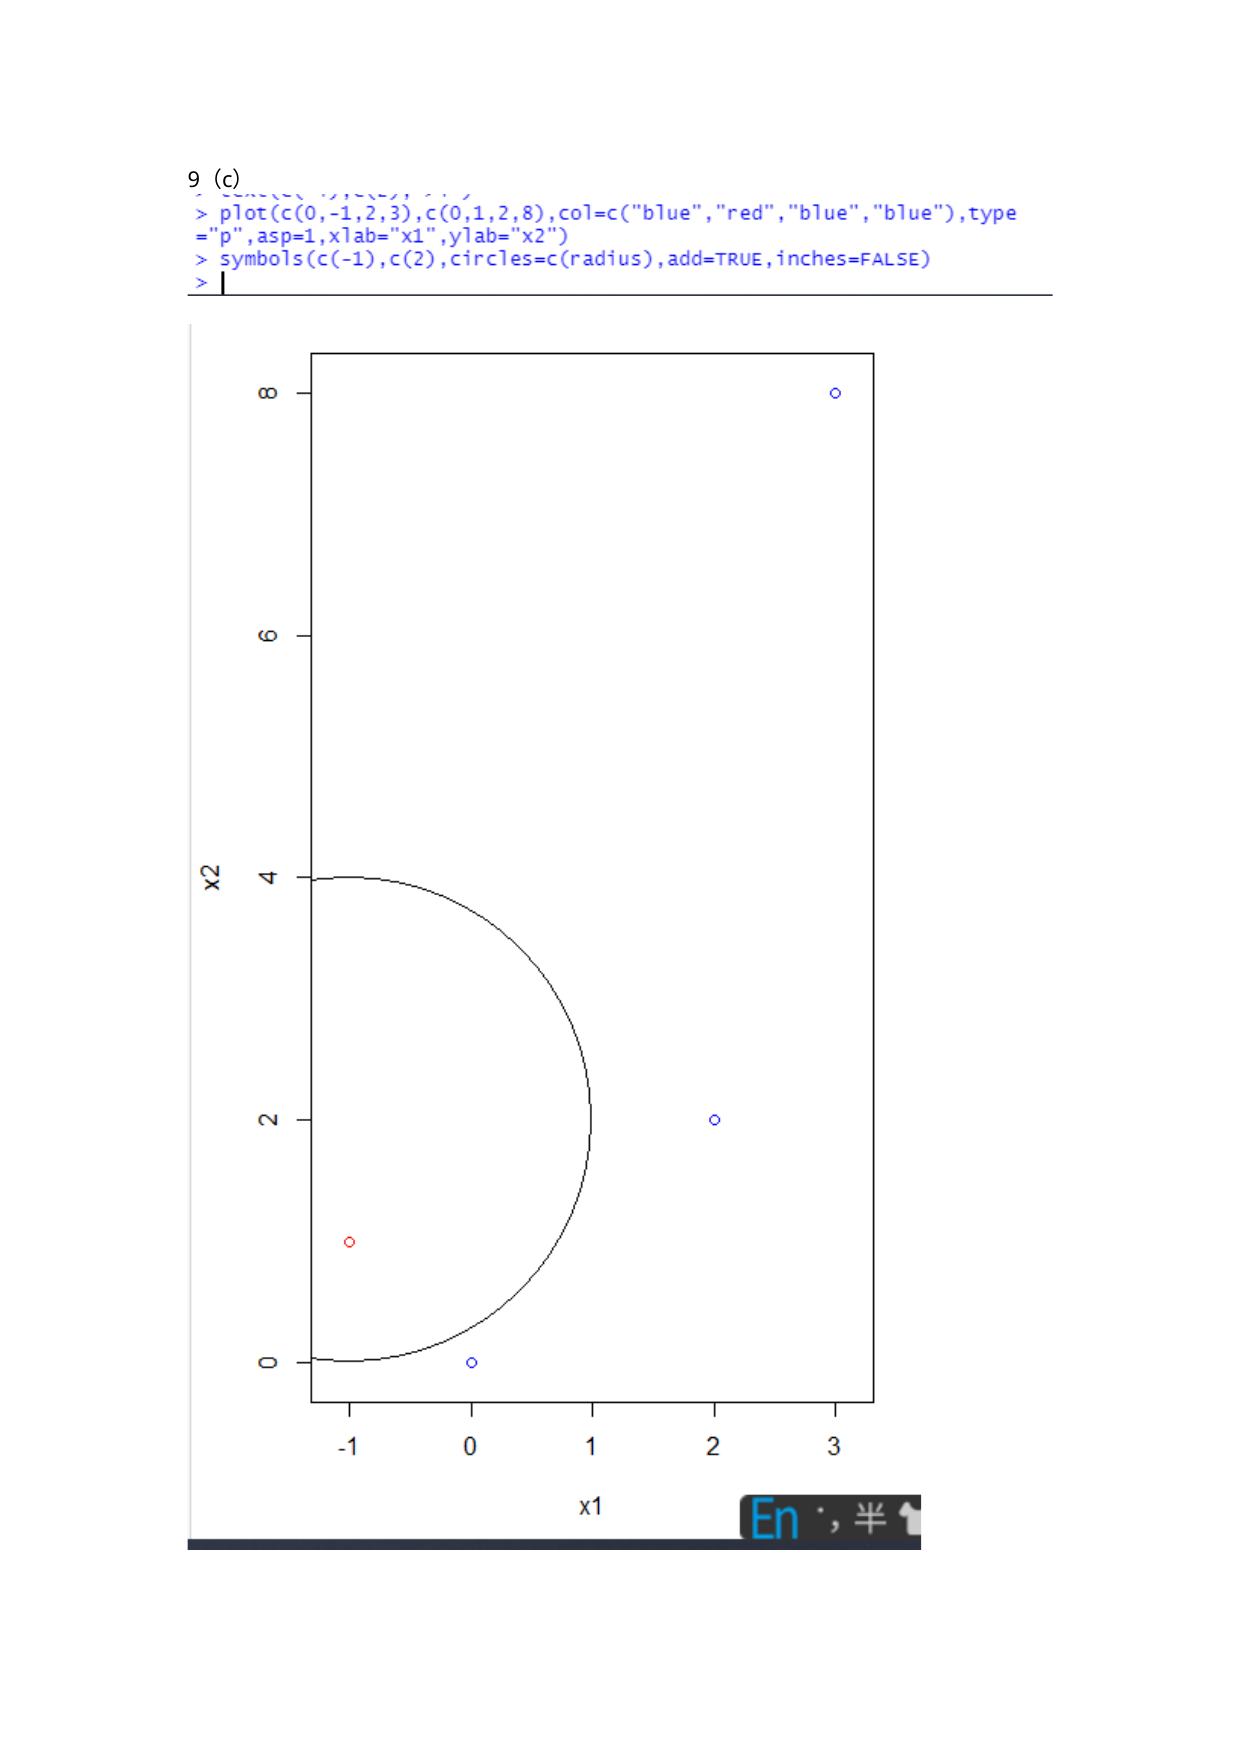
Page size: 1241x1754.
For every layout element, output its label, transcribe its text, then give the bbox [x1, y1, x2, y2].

picture [187, 194, 1053, 296]
text 9（c） [187, 162, 1053, 194]
picture [187, 324, 922, 1550]
